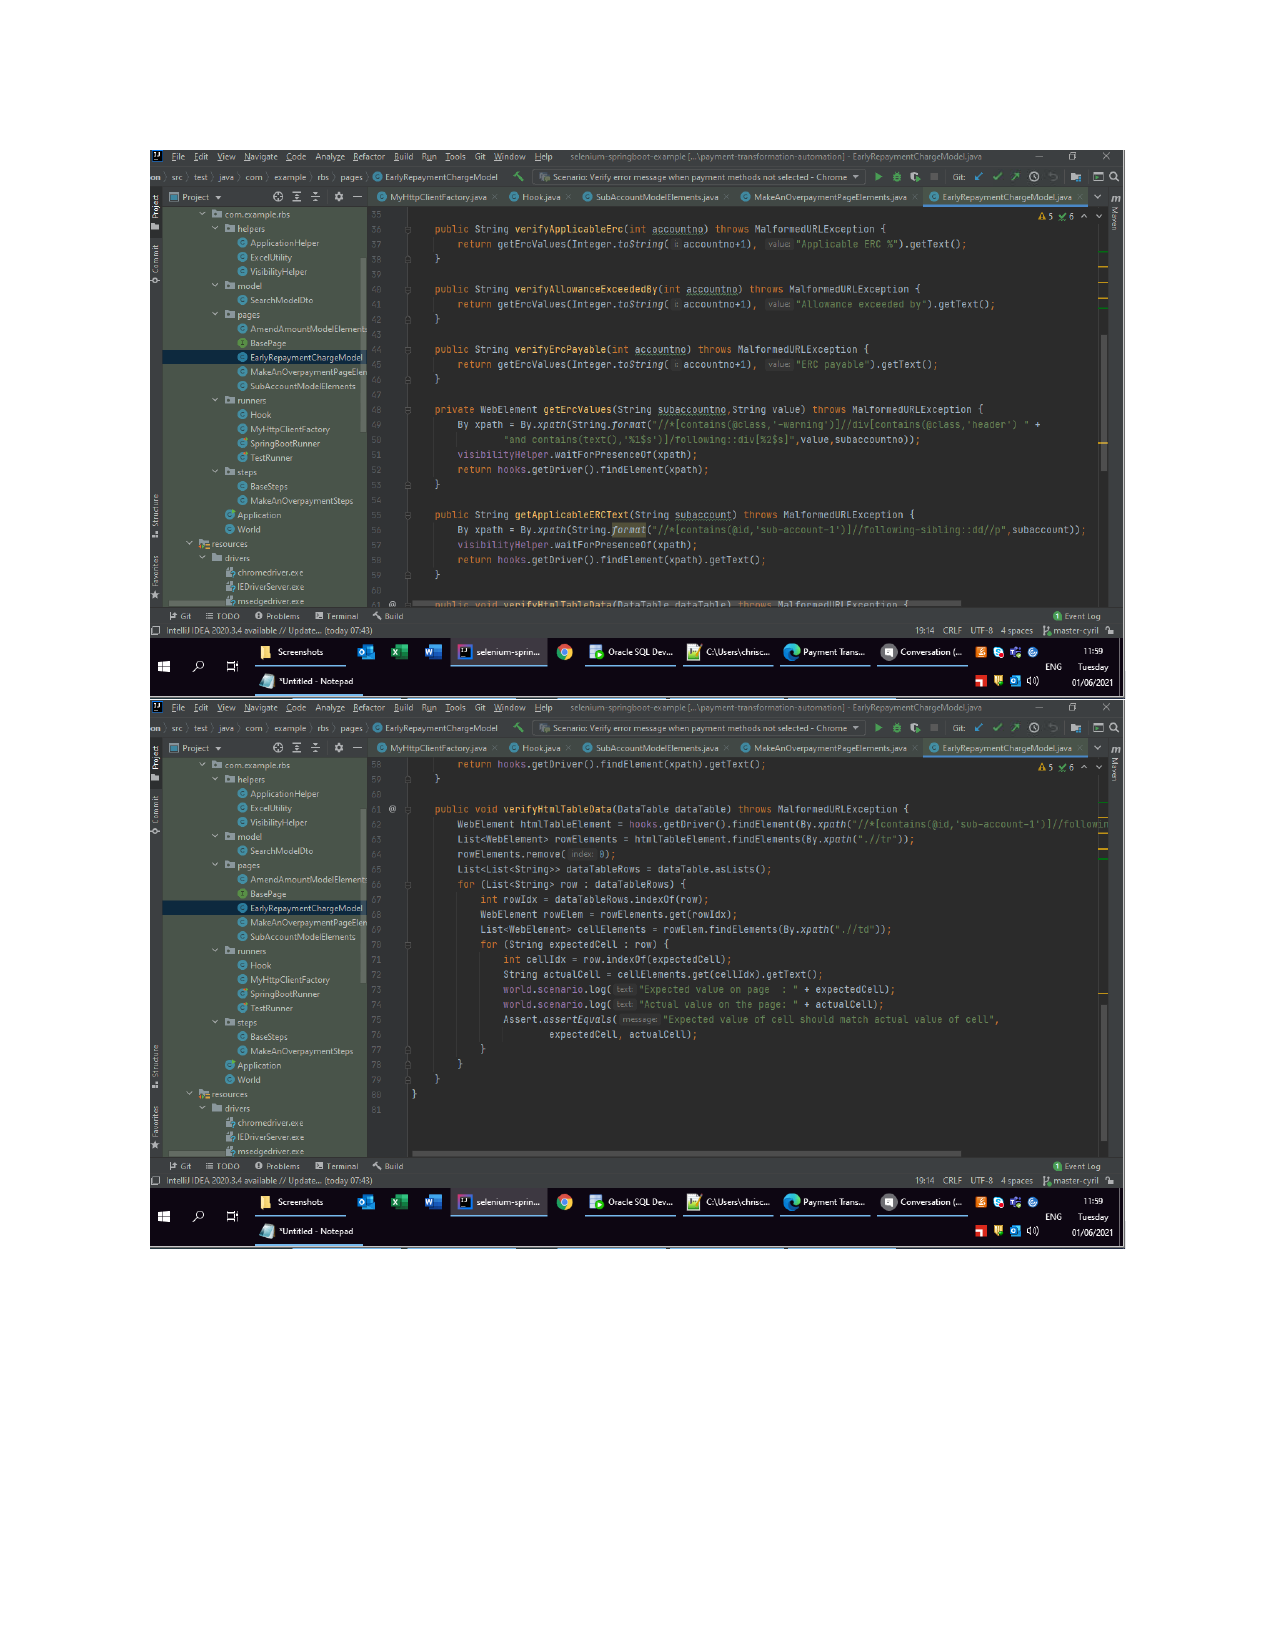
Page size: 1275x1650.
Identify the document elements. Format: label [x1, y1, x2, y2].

picture [150, 150, 1125, 699]
picture [150, 700, 1125, 1249]
